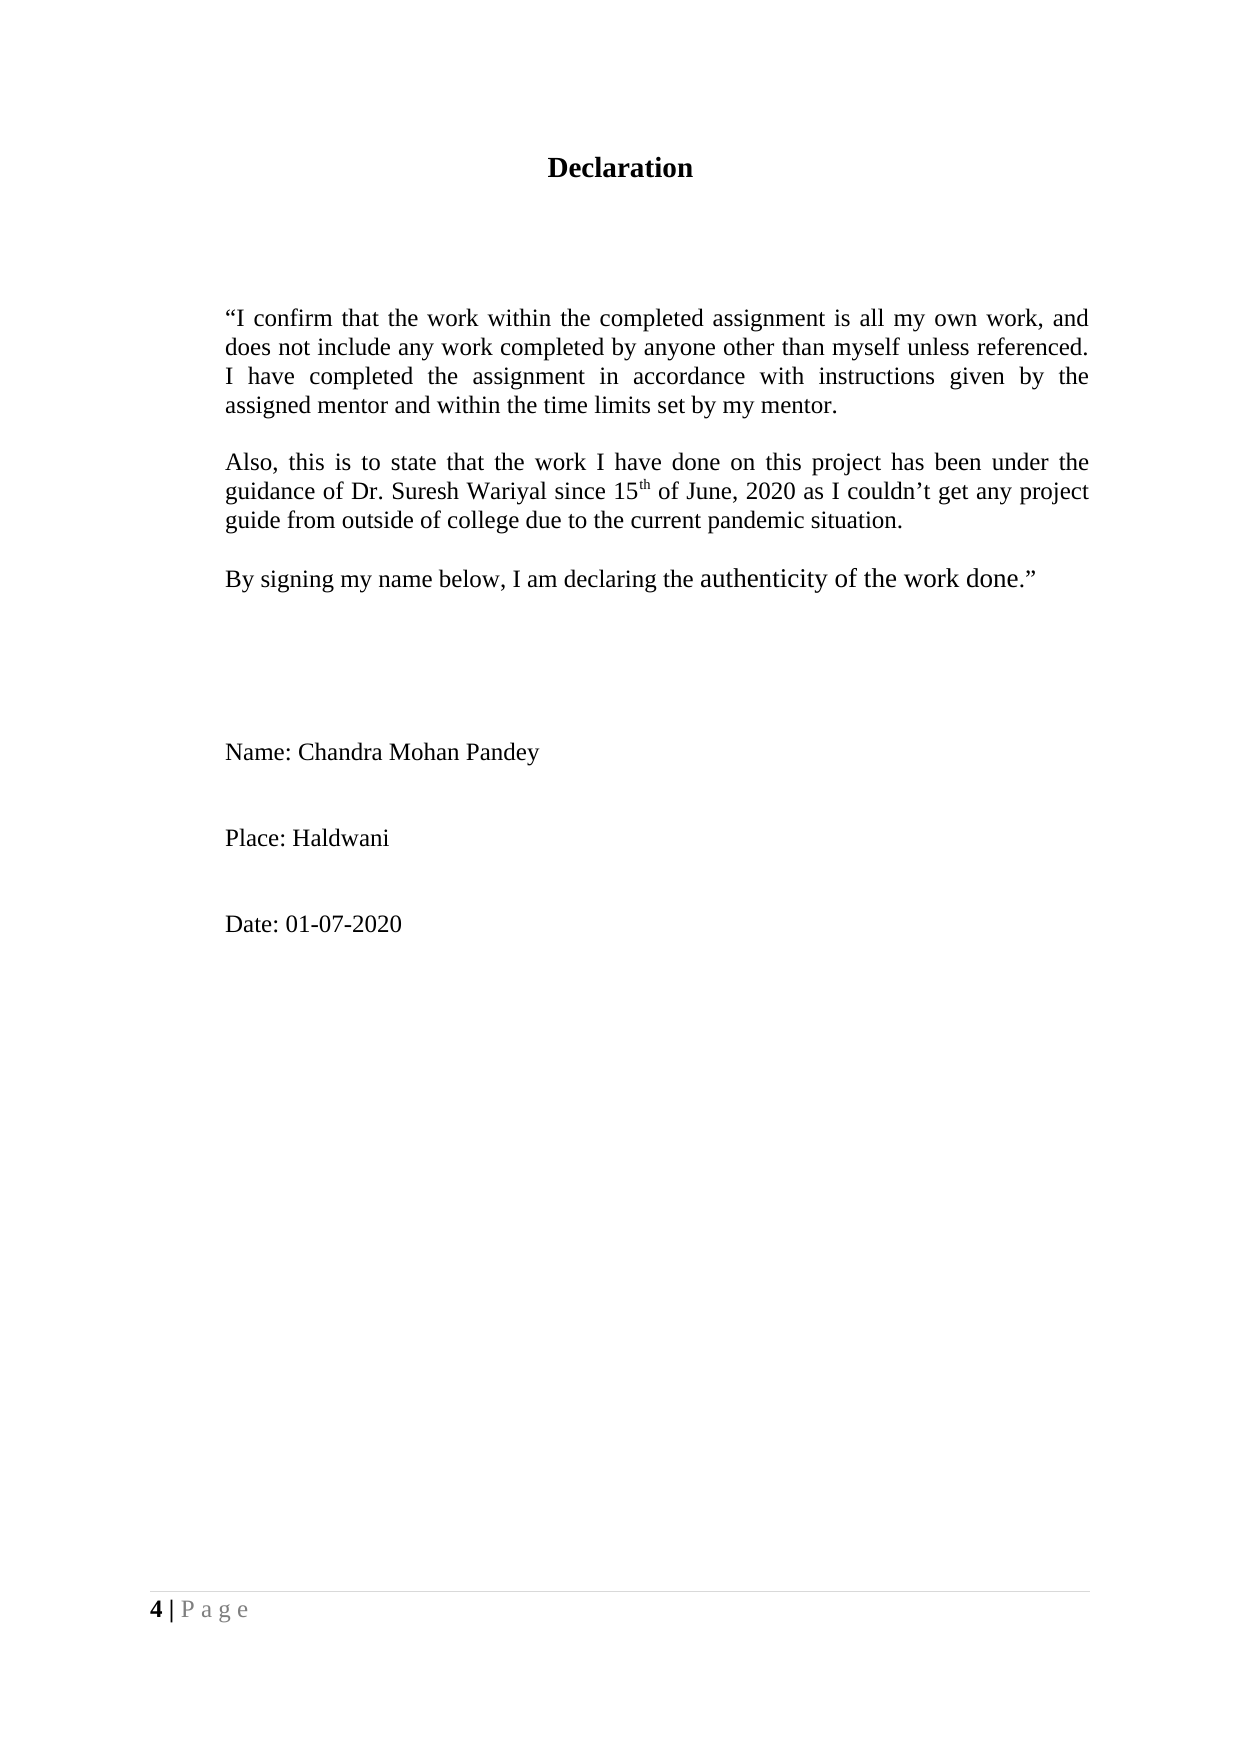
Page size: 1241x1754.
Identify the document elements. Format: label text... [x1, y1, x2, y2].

text “I confirm that the work within the completed assignment is all my own work, and does not include any work completed by anyone other than myself unless referenced. I have completed the assignment in accordance with instructions given by the assigned mentor and within the time limits set by my mentor. [225, 303, 1090, 418]
text Date: 01-07-2020 [225, 909, 1090, 938]
text Place: Haldwani [225, 823, 1090, 852]
text Declaration [150, 150, 1090, 183]
text Also, this is to state that the work I have done on this project has been under the guidance of Dr. Suresh Wariyal since 15th of June, 2020 as I couldn’t get any project guide from outside of college due to the current pandemic situation. [225, 447, 1090, 533]
text Name: Chandra Mohan Pandey [225, 737, 1090, 766]
text By signing my name below, I am declaring the authenticity of the work done.” [225, 562, 1090, 593]
